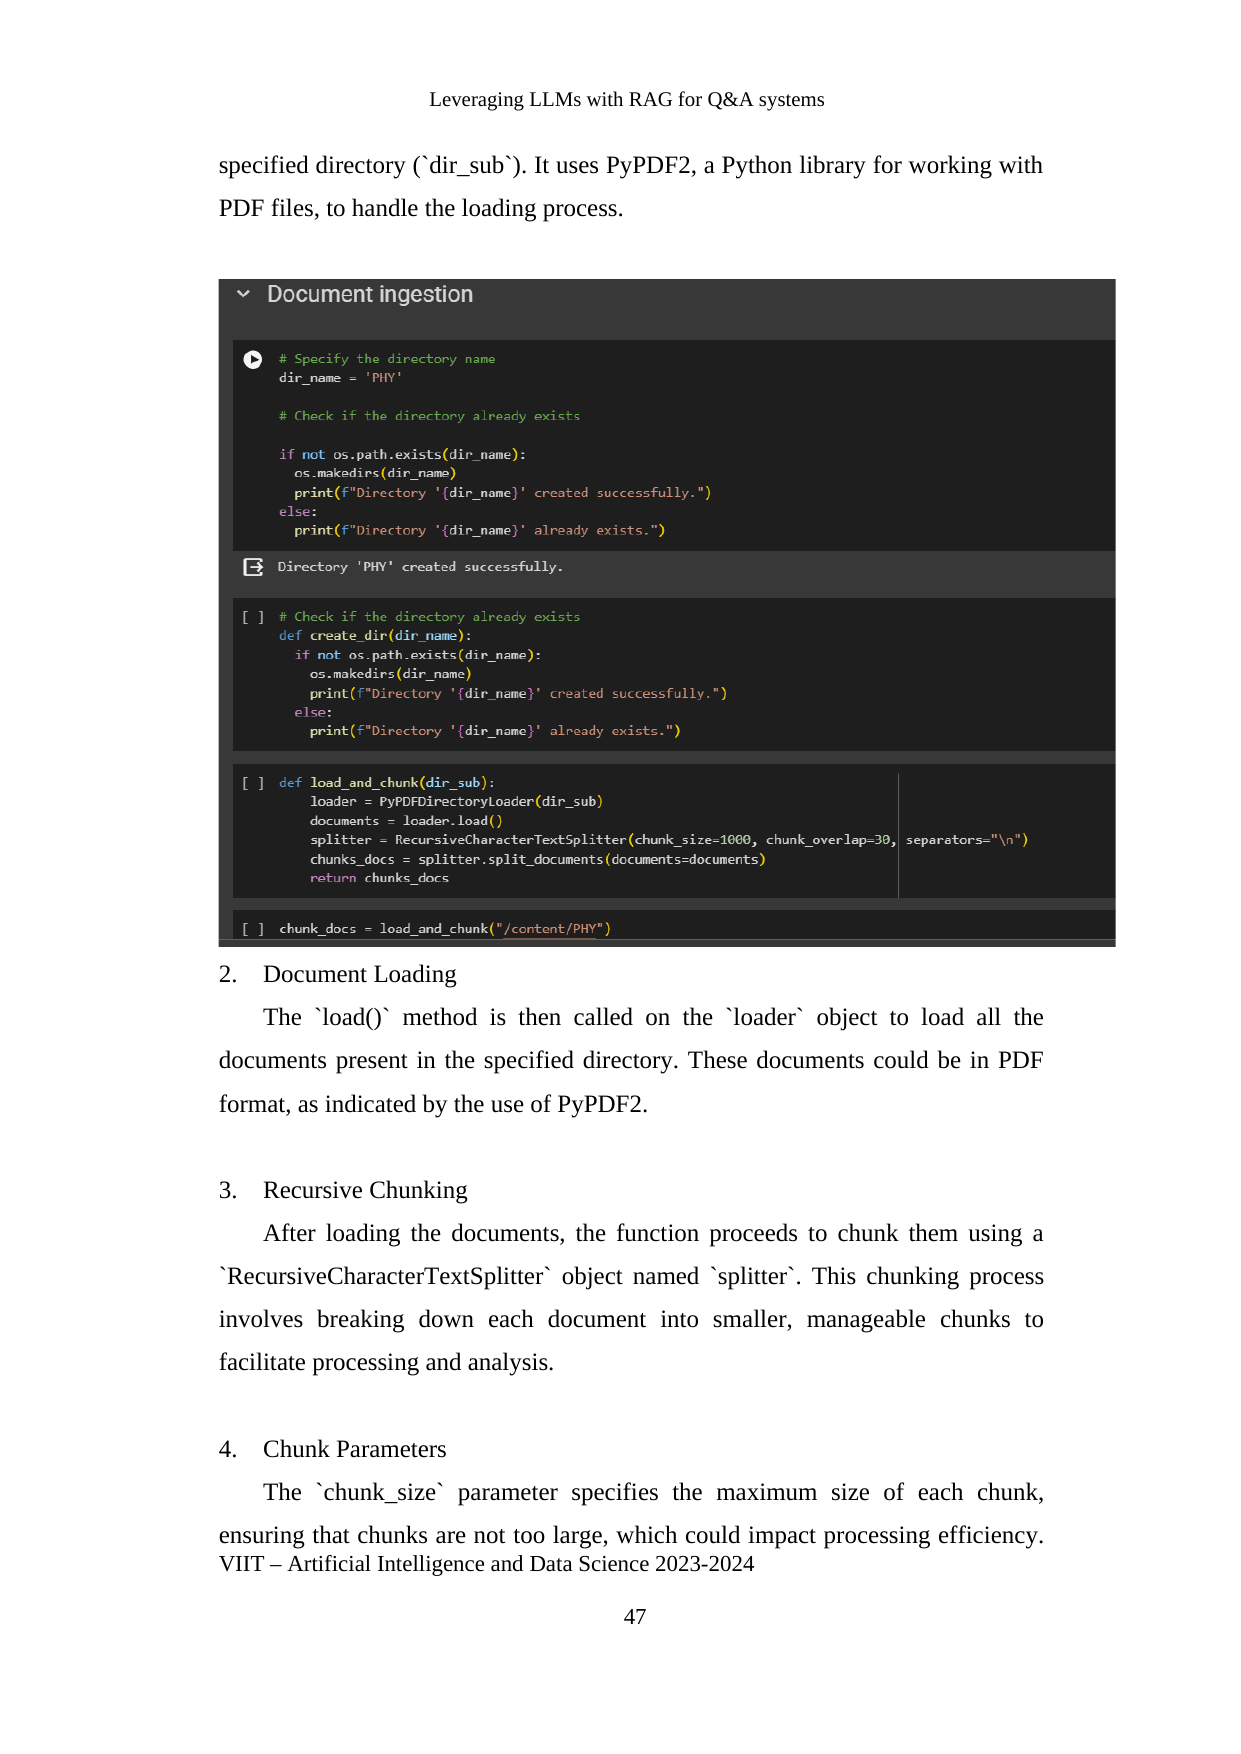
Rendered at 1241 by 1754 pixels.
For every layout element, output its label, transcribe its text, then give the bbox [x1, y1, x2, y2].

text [218, 1477, 1045, 1549]
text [218, 150, 1045, 222]
list Recursive Chunking [218, 1175, 1045, 1204]
text After loading the documents, the function proceeds to chunk them using a `RecursiveCharacterTextSplitter` object named `splitter`. This chunking process involves breaking down each document into smaller, manageable chunks to facilitate processing and analysis. [218, 1218, 1045, 1376]
text The `load()` method is then called on the `loader` object to load all the documents present in the specified directory. These documents could be in PDF format, as indicated by the use of PyPDF2. [218, 1002, 1045, 1117]
list Document Loading [218, 959, 1045, 988]
picture [218, 279, 1116, 947]
list Chunk Parameters [218, 1434, 1045, 1462]
